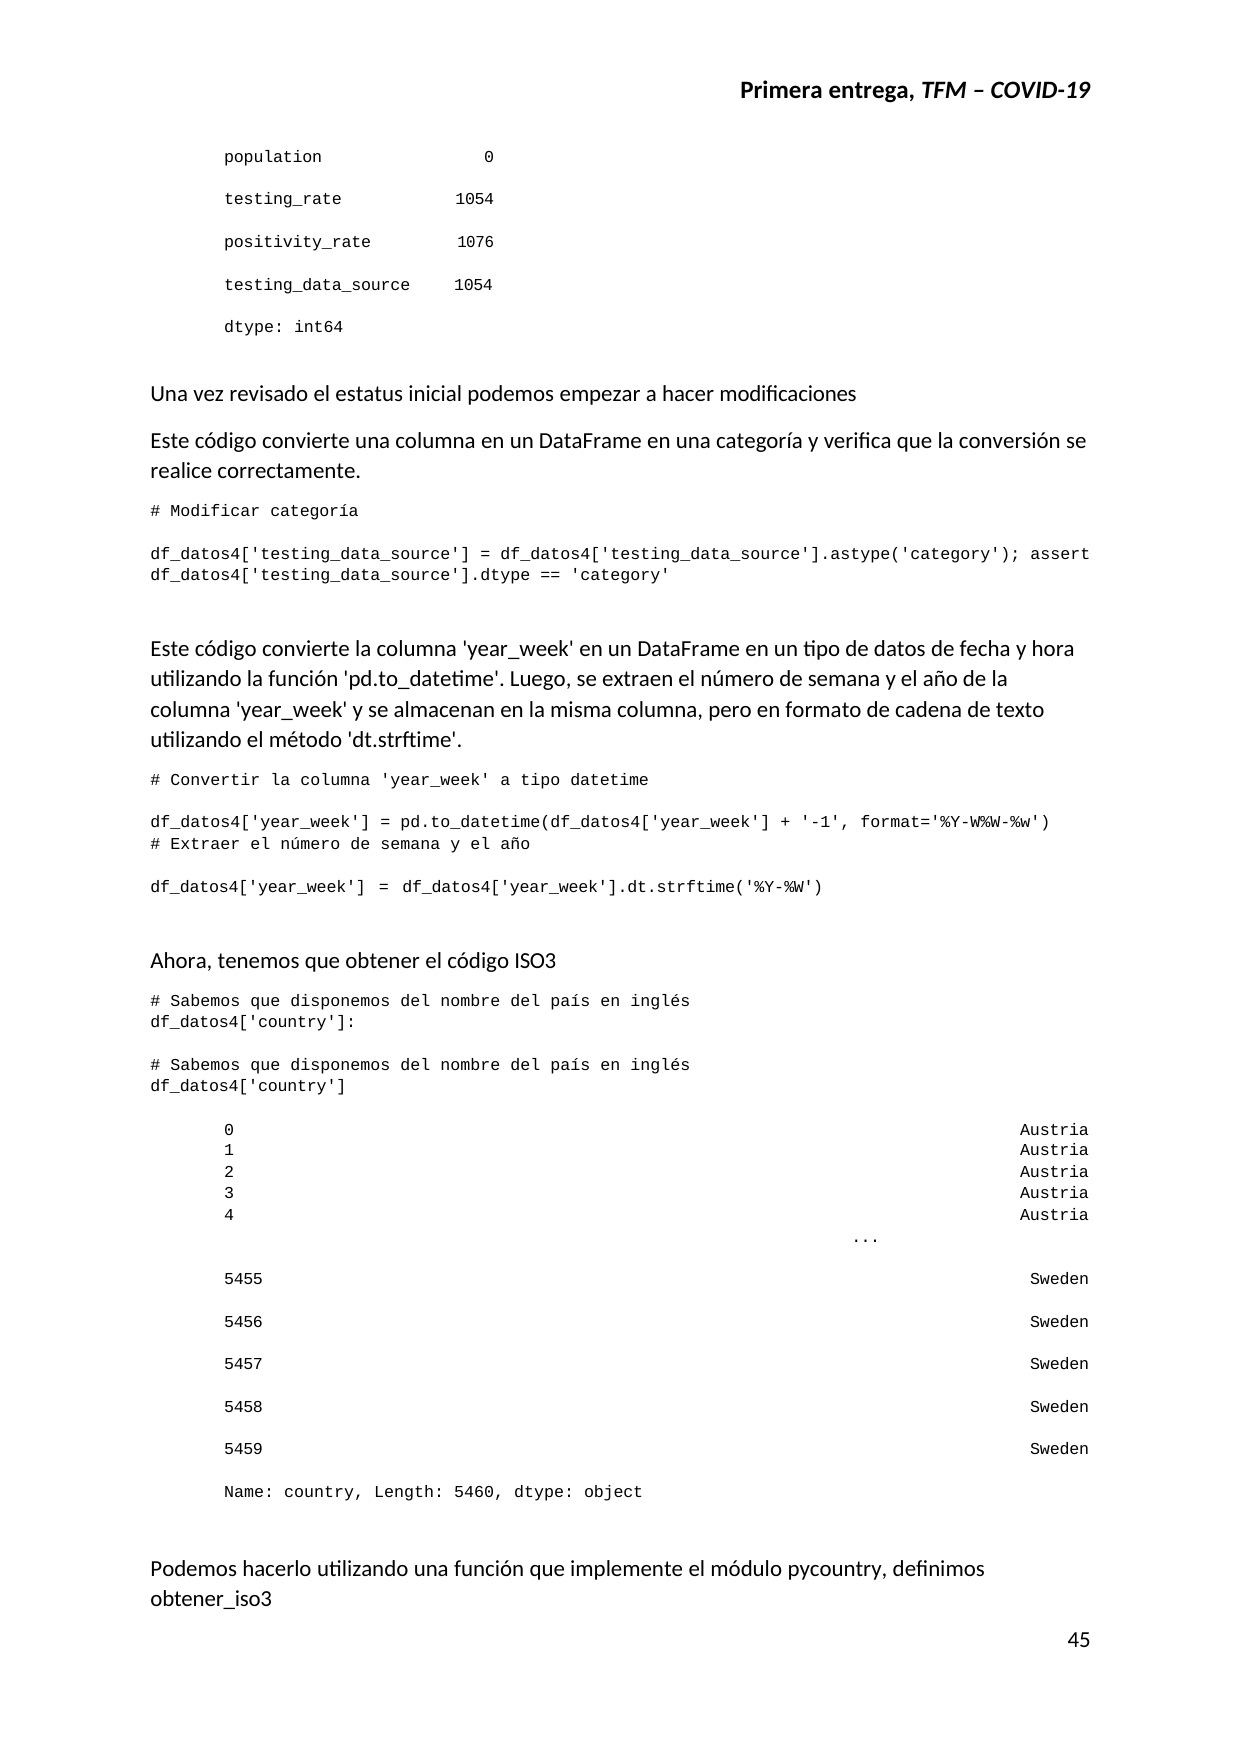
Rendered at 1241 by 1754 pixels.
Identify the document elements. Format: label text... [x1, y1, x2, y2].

text dtype: int64 [224, 319, 1169, 338]
list Austria [224, 1163, 1169, 1182]
text # Sabemos que disponemos del nombre del país en inglés df_datos4['country'] [150, 1056, 826, 1097]
text df_datos4['year_week'] = df_datos4['year_week'].dt.strftime('%Y-%W') [150, 878, 1169, 897]
text 5456 Sweden [224, 1313, 1169, 1332]
text ... [851, 1228, 1169, 1247]
text Name: country, Length: 5460, dtype: object [224, 1483, 1169, 1502]
text testing_data_source 1054 [224, 276, 1169, 295]
list Austria [224, 1185, 1169, 1204]
list Austria [224, 1207, 1169, 1226]
list Austria [224, 1142, 1169, 1161]
text # Sabemos que disponemos del nombre del país en inglés df_datos4['country']: [150, 992, 826, 1033]
list Austria [224, 1120, 1169, 1139]
text Ahora, tenemos que obtener el código ISO3 [150, 946, 1169, 974]
text population 0 [224, 148, 1169, 167]
text testing_rate 1054 [224, 191, 1169, 210]
text Este código convierte una columna en un DataFrame en una categoría y verifica que la conversión se realice correctamente. [150, 426, 1091, 484]
text 5459 Sweden [224, 1441, 1169, 1460]
text positivity_rate 1076 [224, 234, 1169, 252]
text # Convertir la columna 'year_week' a tipo datetime [150, 771, 1169, 790]
text 5457 Sweden [224, 1356, 1169, 1375]
text df_datos4['year_week'] = pd.to_datetime(df_datos4['year_week'] + '-1', format='%Y-W%W-%w') # Extraer el número de semana y el año [150, 814, 1051, 854]
text Este código convierte la columna 'year_week' en un DataFrame en un tipo de datos de fecha y hora utilizando la función 'pd.to_datetime'. Luego, se extraen el número de semana y el año de la columna 'year_week' y se almacenan en la misma columna, pero en formato de cadena de texto utilizando el método 'dt.strftime'. [150, 634, 1081, 753]
text Podemos hacerlo utilizando una función que implemente el módulo pycountry, definimos obtener_iso3 [150, 1554, 1081, 1612]
text Una vez revisado el estatus inicial podemos empezar a hacer modificaciones [150, 379, 1169, 407]
text # Modificar categoría [150, 503, 1169, 522]
text 5455 Sweden [224, 1271, 1169, 1290]
text df_datos4['testing_data_source'] = df_datos4['testing_data_source'].astype('category'); assert df_datos4['testing_data_source'].dtype == 'category' [150, 545, 1169, 586]
text 5458 Sweden [224, 1398, 1169, 1417]
